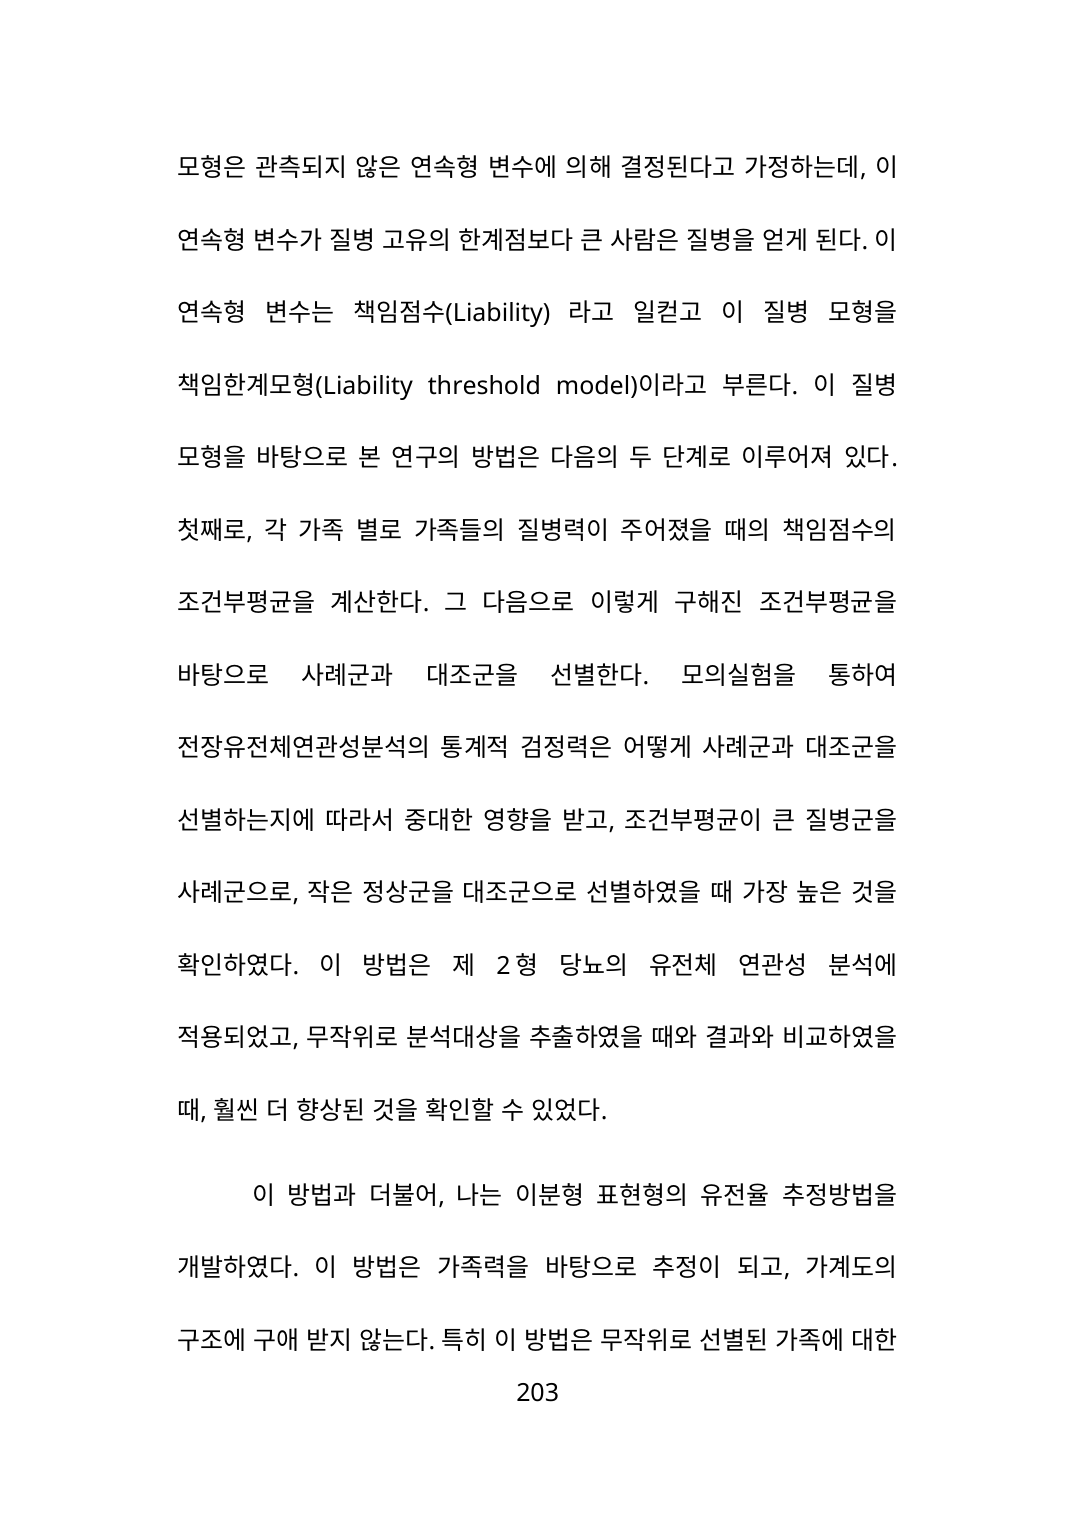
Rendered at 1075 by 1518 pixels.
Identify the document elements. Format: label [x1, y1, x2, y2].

text [177, 1175, 898, 1356]
text [177, 148, 898, 1126]
